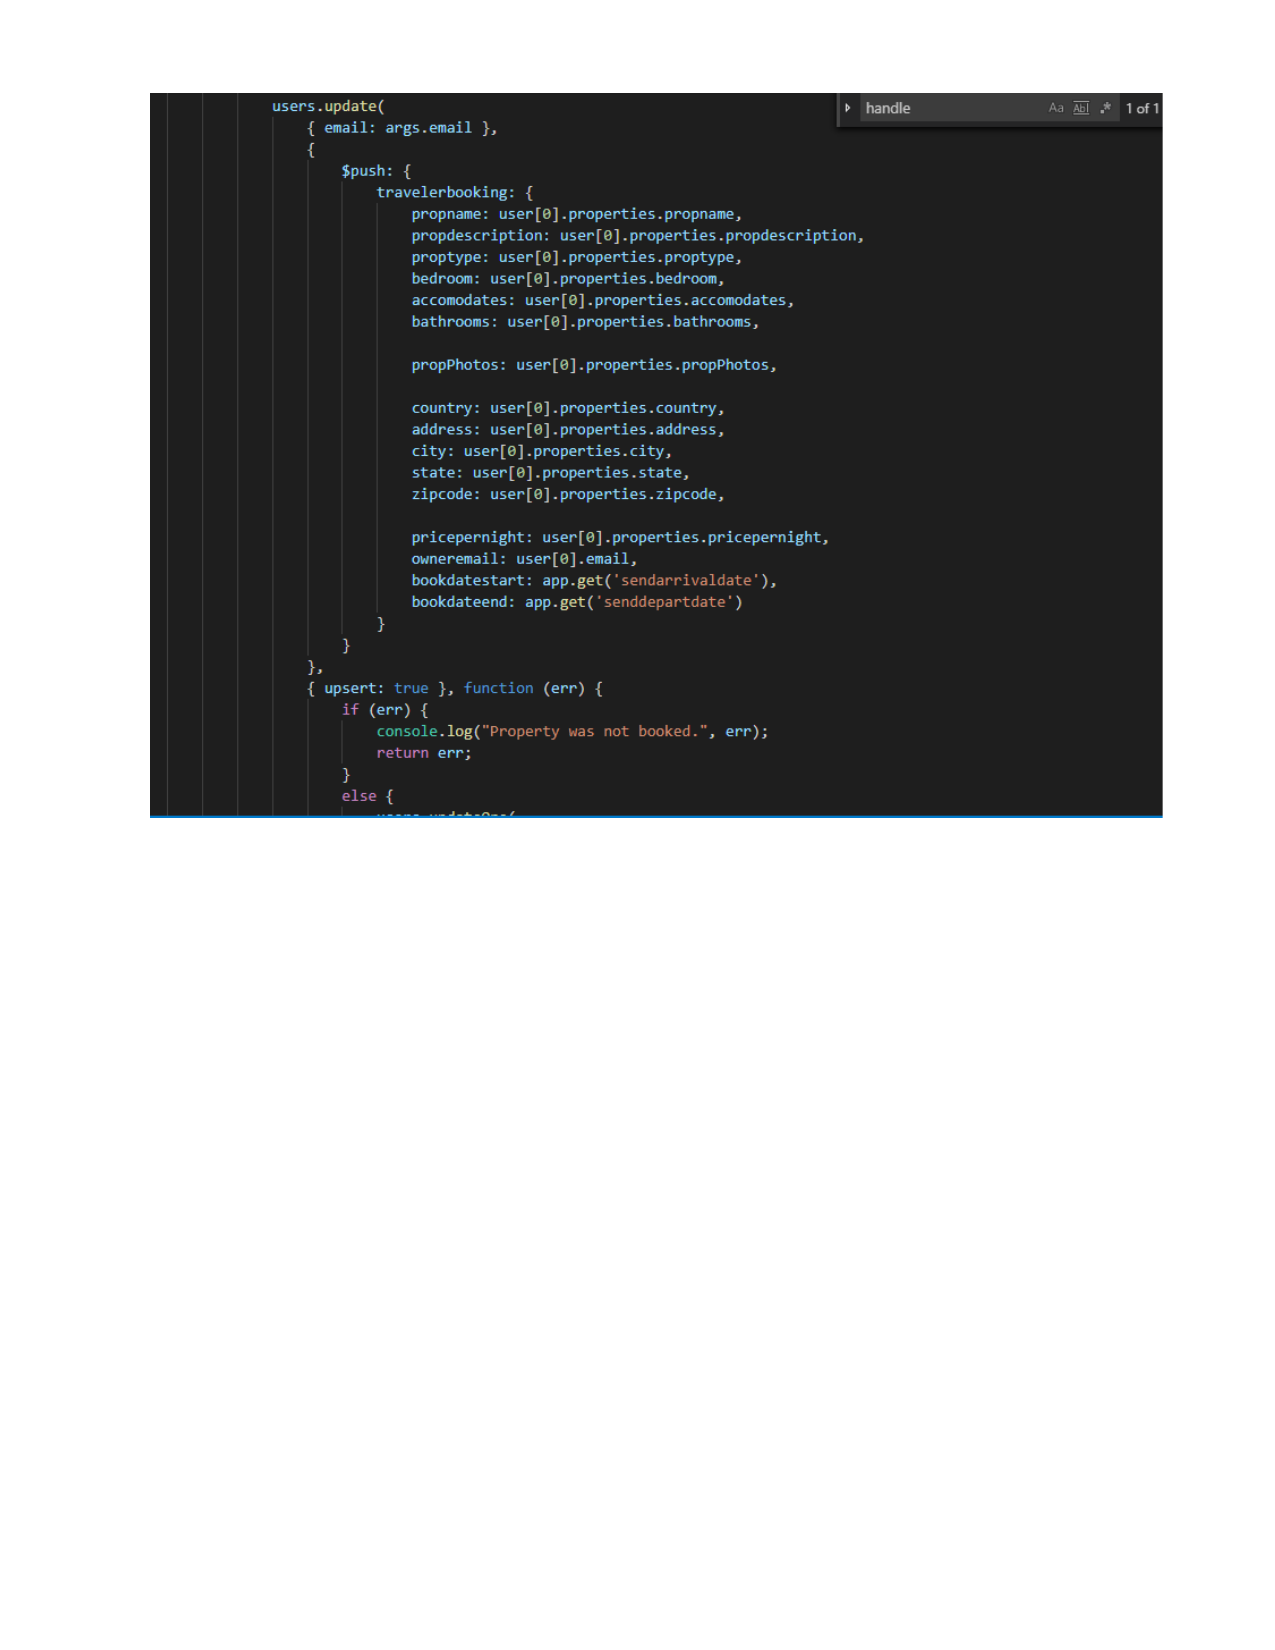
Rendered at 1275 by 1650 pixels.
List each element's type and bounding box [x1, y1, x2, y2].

picture [150, 93, 1163, 818]
